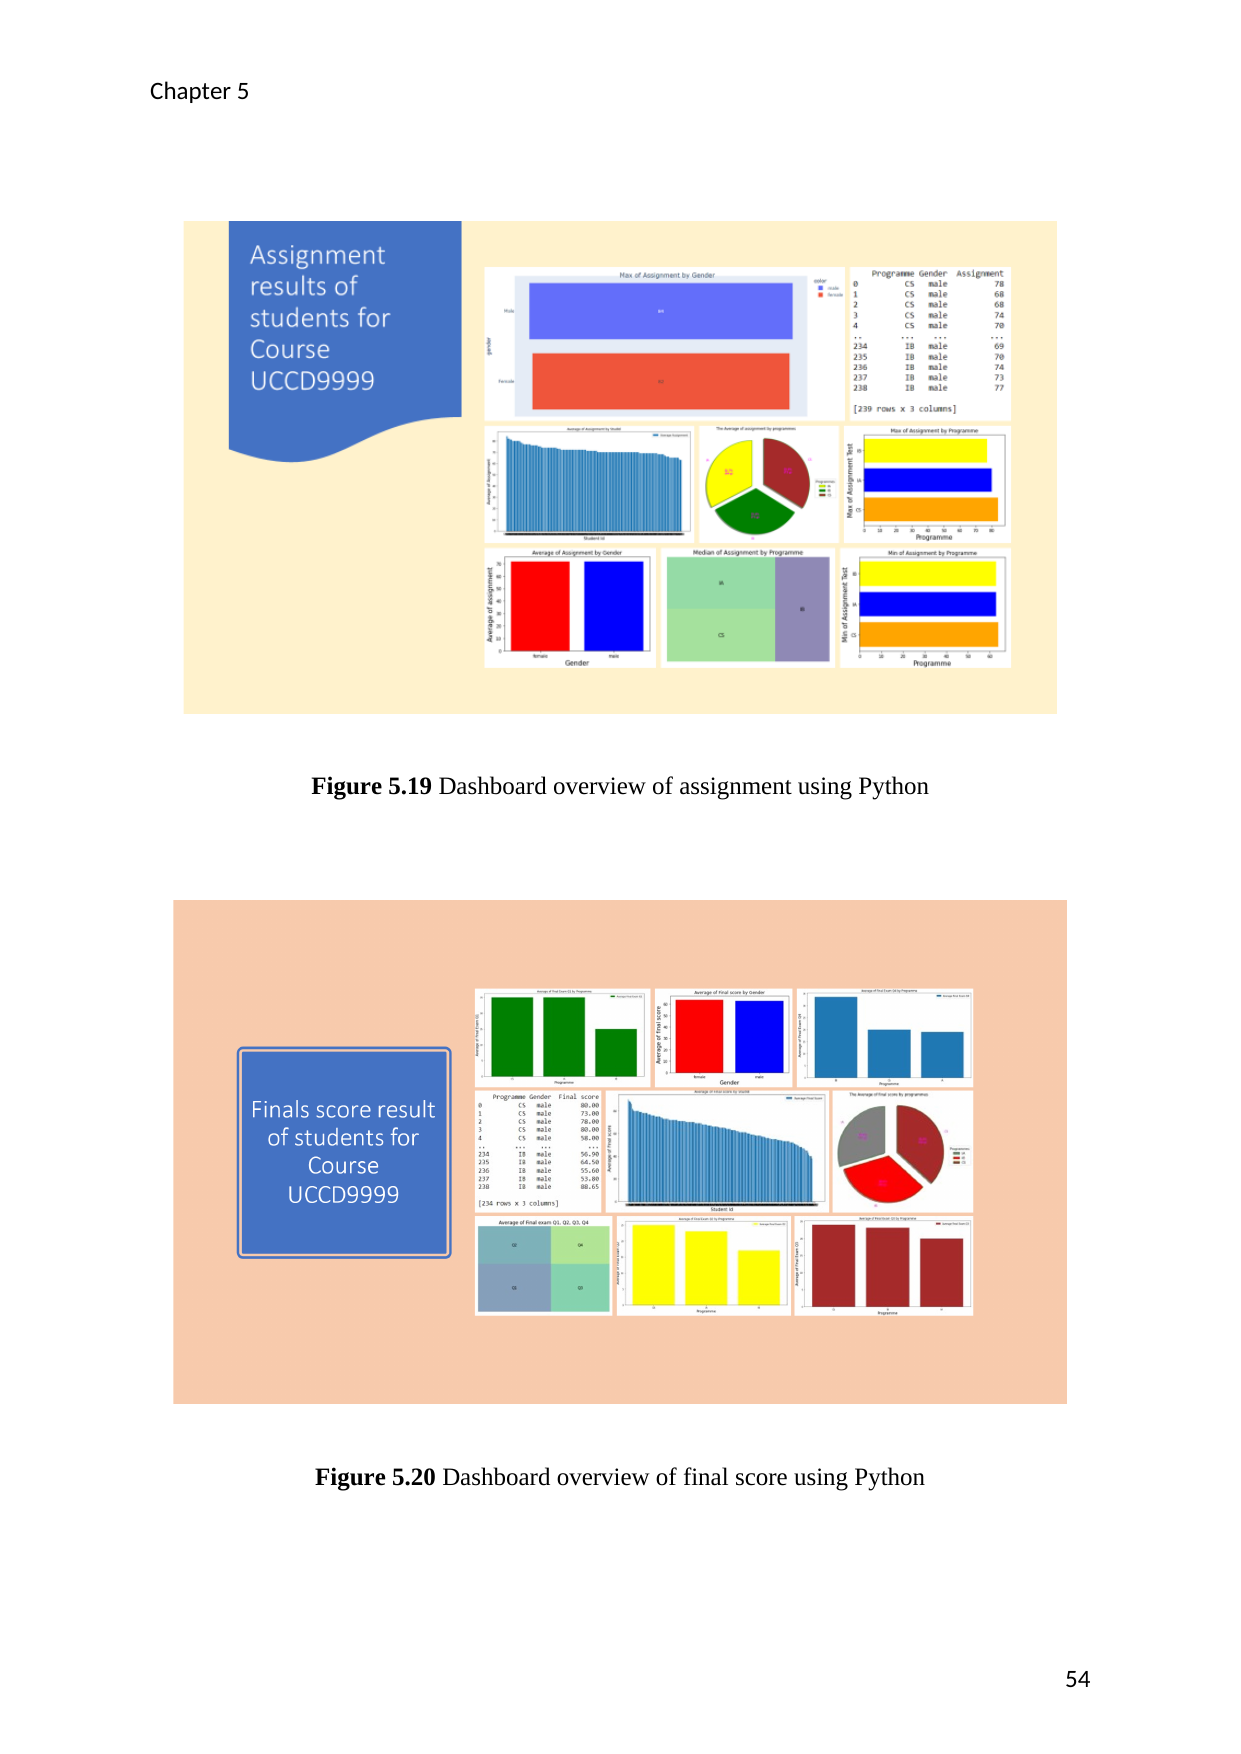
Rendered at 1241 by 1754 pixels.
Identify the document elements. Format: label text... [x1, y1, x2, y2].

picture [183, 221, 1057, 714]
text Figure 5.20 Dashboard overview of final score using Python [150, 1462, 1090, 1491]
picture [173, 900, 1067, 1404]
text Figure 5.19 Dashboard overview of assignment using Python [150, 771, 1090, 800]
